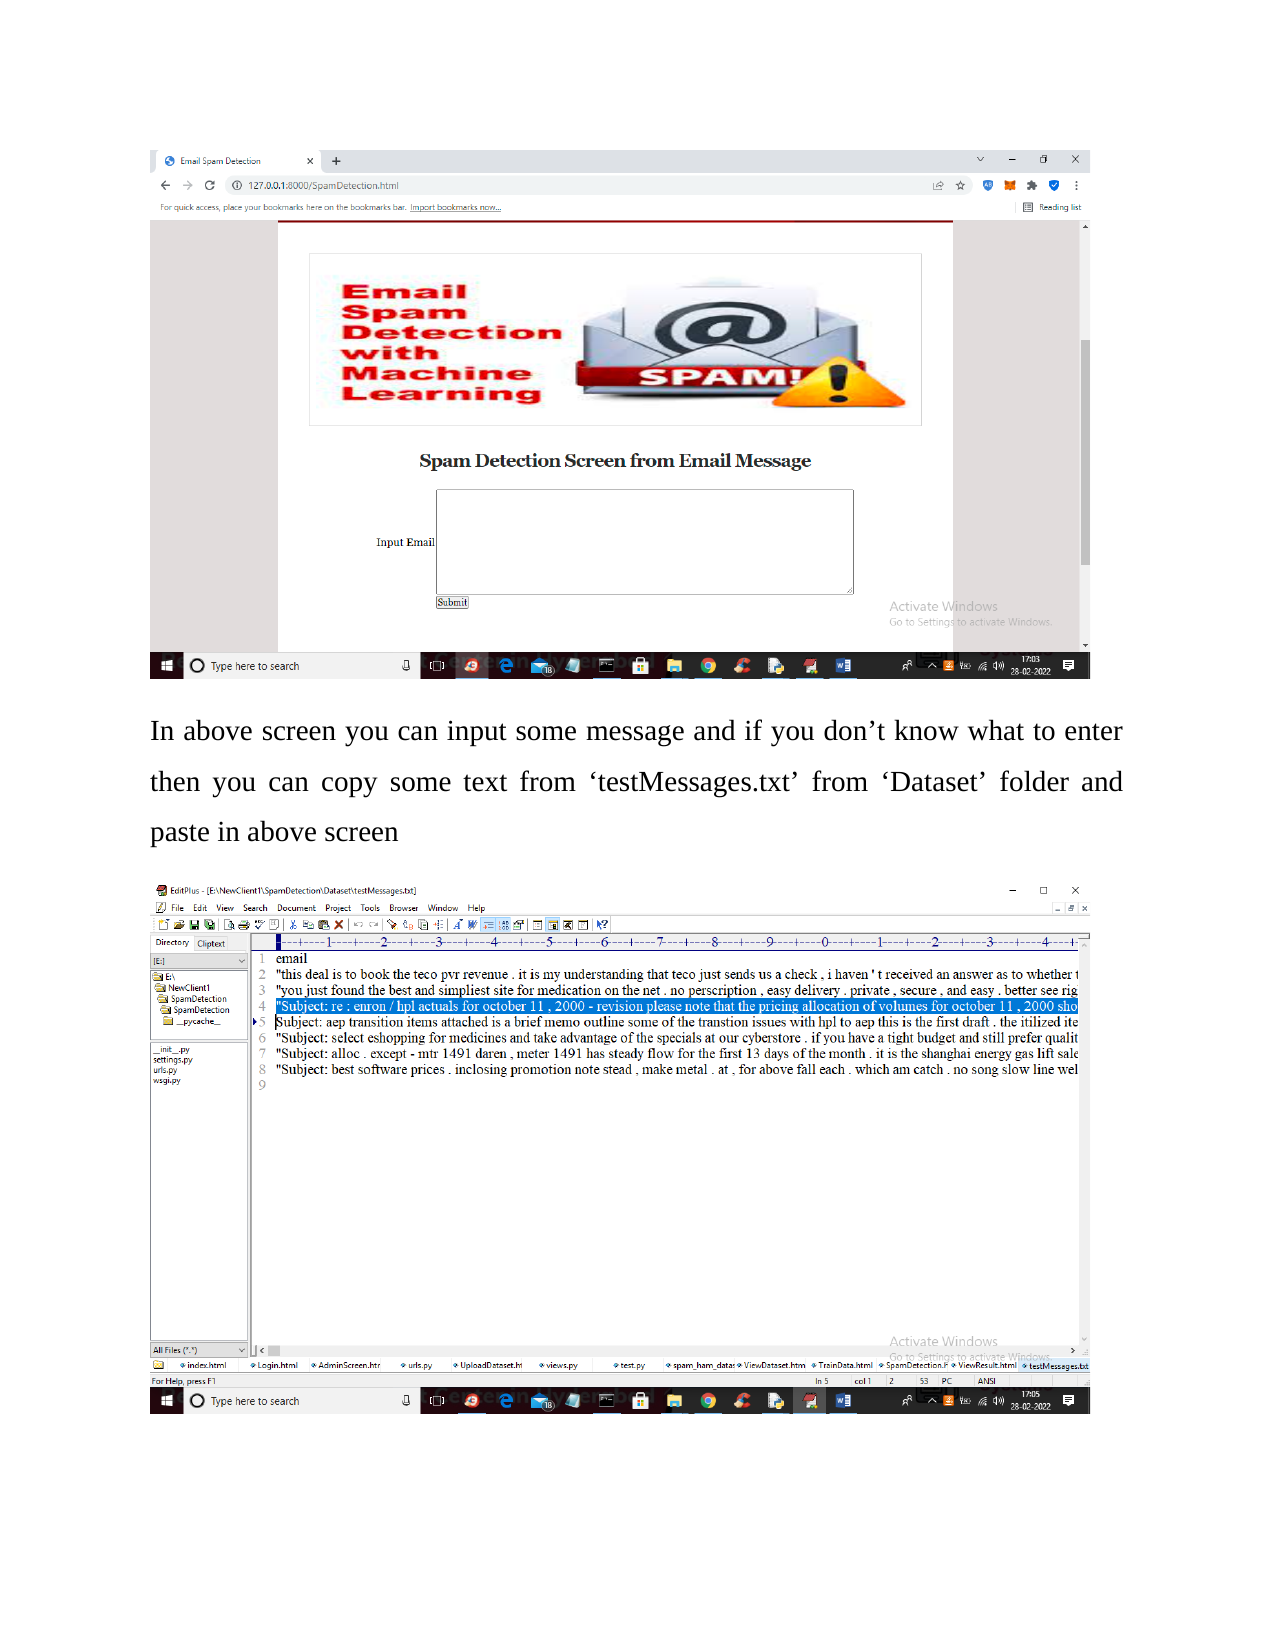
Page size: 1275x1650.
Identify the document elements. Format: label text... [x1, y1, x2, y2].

picture [150, 885, 1091, 1414]
picture [150, 150, 1091, 679]
text In above screen you can input some message and if you don’t know what to enter then you can copy some text from ‘testMessages.txt’ from ‘Dataset’ folder and paste in above screen [150, 713, 1125, 848]
